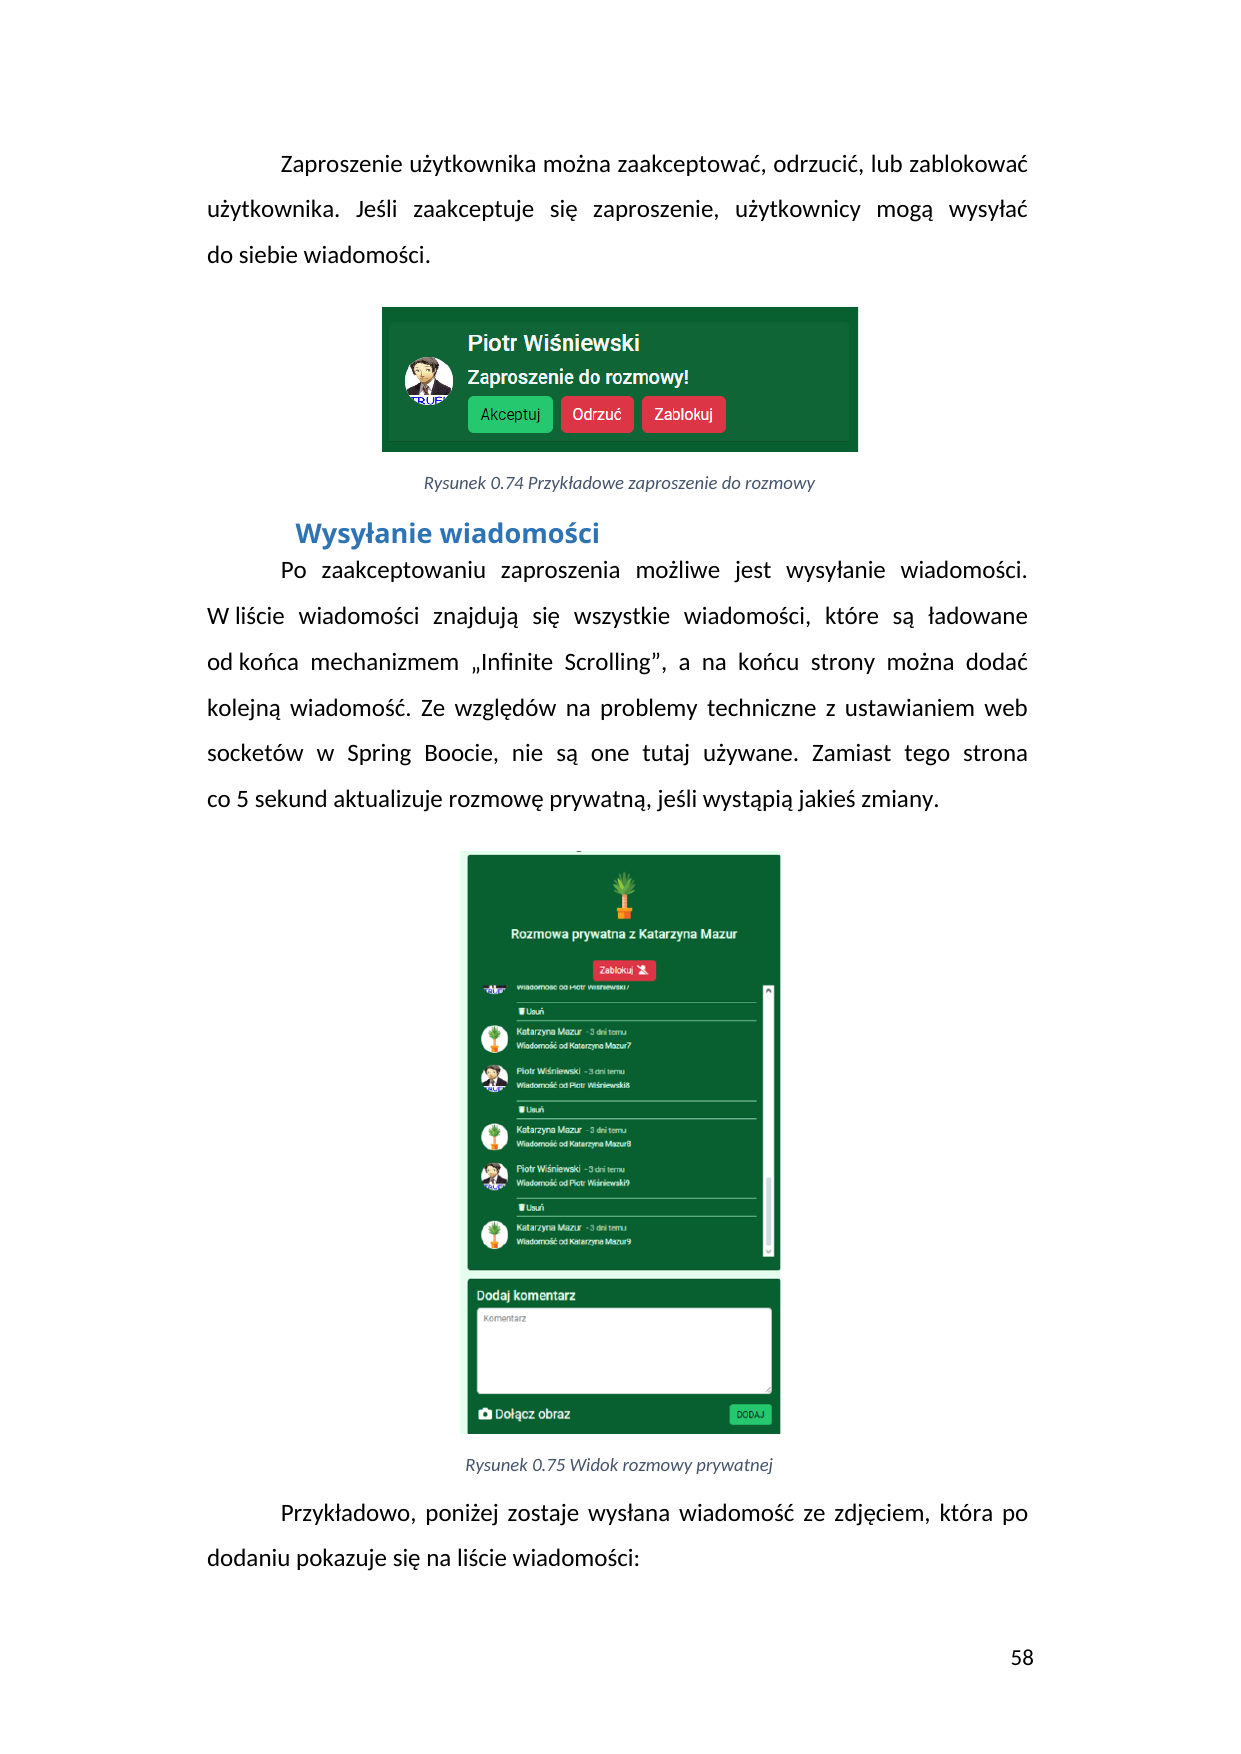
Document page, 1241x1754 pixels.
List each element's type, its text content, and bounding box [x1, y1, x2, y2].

text Po zaakceptowaniu zaproszenia możliwe jest wysyłanie wiadomości. W liście wiadomości znajdują się wszystkie wiadomości, które są ładowane od końca mechanizmem „Infinite Scrolling”, a na końcu strony można dodać kolejną wiadomość. Ze względów na problemy techniczne z ustawianiem web socketów w Spring Boocie, nie są one tutaj używane. Zamiast tego strona co 5 sekund aktualizuje rozmowę prywatną, jeśli wystąpią jakieś zmiany. [207, 554, 1029, 814]
picture [382, 307, 859, 452]
text Przykładowo, poniżej zostaje wysłana wiadomość ze zdjęciem, która po dodaniu pokazuje się na liście wiadomości: [207, 1497, 1029, 1573]
picture [459, 851, 781, 1434]
subtitle Wysyłanie wiadomości [295, 515, 1033, 552]
text Zaproszenie użytkownika można zaakceptować, odrzucić, lub zablokować użytkownika. Jeśli zaakceptuje się zaproszenie, użytkownicy mogą wysyłać do siebie wiadomości. [207, 148, 1029, 270]
